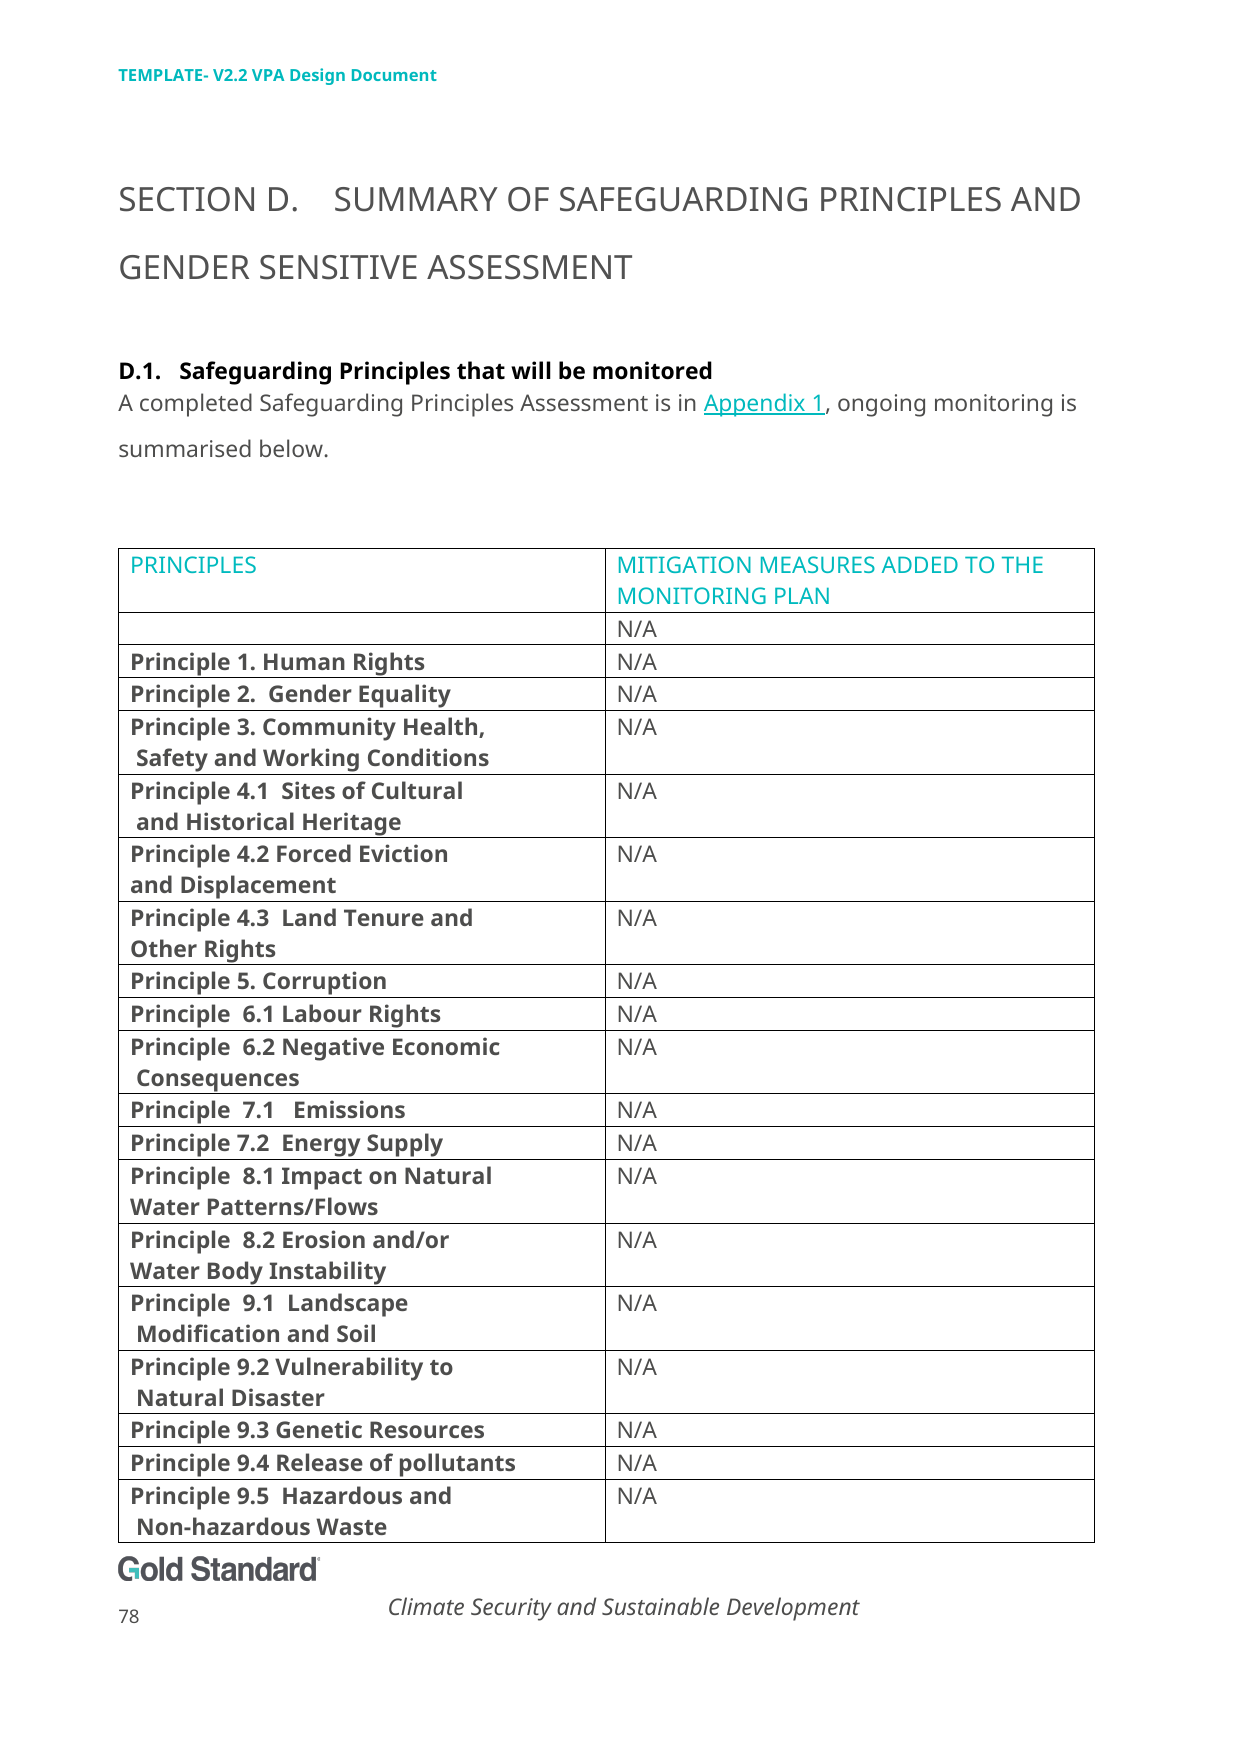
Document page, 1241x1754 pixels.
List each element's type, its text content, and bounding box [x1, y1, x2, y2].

table_cell N/A [606, 1224, 1094, 1286]
table_header PRINCIPLES [119, 549, 605, 612]
table_cell Principle 9.3 Genetic Resources [119, 1414, 605, 1446]
table_cell Principle 9.2 Vulnerability to Natural Disaster [119, 1351, 605, 1413]
table_cell N/A [606, 1414, 1094, 1446]
table_cell N/A [606, 645, 1094, 677]
table_cell Principle 5. Corruption [119, 965, 605, 997]
table_cell N/A [606, 1480, 1094, 1542]
table_cell N/A [606, 1031, 1094, 1093]
table_cell Principle 3. Community Health, Safety and Working Conditions [119, 711, 605, 773]
table_cell Principle 8.1 Impact on Natural Water Patterns/Flows [119, 1160, 605, 1222]
picture [118, 1556, 321, 1581]
table_cell Principle 9.4 Release of pollutants [119, 1447, 605, 1479]
table_cell N/A [606, 711, 1094, 773]
table_cell Principle 8.2 Erosion and/or Water Body Instability [119, 1224, 605, 1286]
table_cell Principle 9.1 Landscape Modification and Soil [119, 1287, 605, 1349]
table_cell N/A [606, 1094, 1094, 1126]
table_header MITIGATION MEASURES ADDED TO THE MONITORING PLAN [606, 549, 1094, 612]
table_cell N/A [606, 1127, 1094, 1159]
table_cell [119, 613, 605, 644]
table_cell N/A [606, 998, 1094, 1030]
table_cell Principle 6.1 Labour Rights [119, 998, 605, 1030]
table_cell Principle 2. Gender Equality [119, 678, 605, 710]
table_cell Principle 4.1 Sites of Cultural and Historical Heritage [119, 775, 605, 837]
table_cell Principle 4.3 Land Tenure and Other Rights [119, 902, 605, 964]
table_cell N/A [606, 678, 1094, 710]
table_cell N/A [606, 838, 1094, 901]
table_cell Principle 7.1 Emissions [119, 1094, 605, 1126]
table_cell N/A [606, 775, 1094, 837]
table_cell N/A [606, 613, 1094, 644]
text A completed Safeguarding Principles Assessment is in Appendix 1, ongoing monitoring is summarised below. [118, 387, 1122, 465]
table_cell Principle 9.5 Hazardous and Non-hazardous Waste [119, 1480, 605, 1542]
table_cell N/A [606, 1351, 1094, 1413]
table_cell N/A [606, 1447, 1094, 1479]
table_cell Principle 4.2 Forced Eviction and Displacement [119, 838, 605, 901]
table_cell Principle 7.2 Energy Supply [119, 1127, 605, 1159]
table_cell N/A [606, 965, 1094, 997]
text D.1. Safeguarding Principles that will be monitored [118, 355, 1122, 387]
subtitle SECTION D. SUMMARY OF SAFEGUARDING PRINCIPLES AND GENDER SENSITIVE ASSESSMENT [118, 175, 1122, 289]
table_cell Principle 6.2 Negative Economic Consequences [119, 1031, 605, 1093]
table_cell N/A [606, 1160, 1094, 1222]
table_cell N/A [606, 902, 1094, 964]
table_cell N/A [606, 1287, 1094, 1349]
table_cell Principle 1. Human Rights [119, 645, 605, 677]
